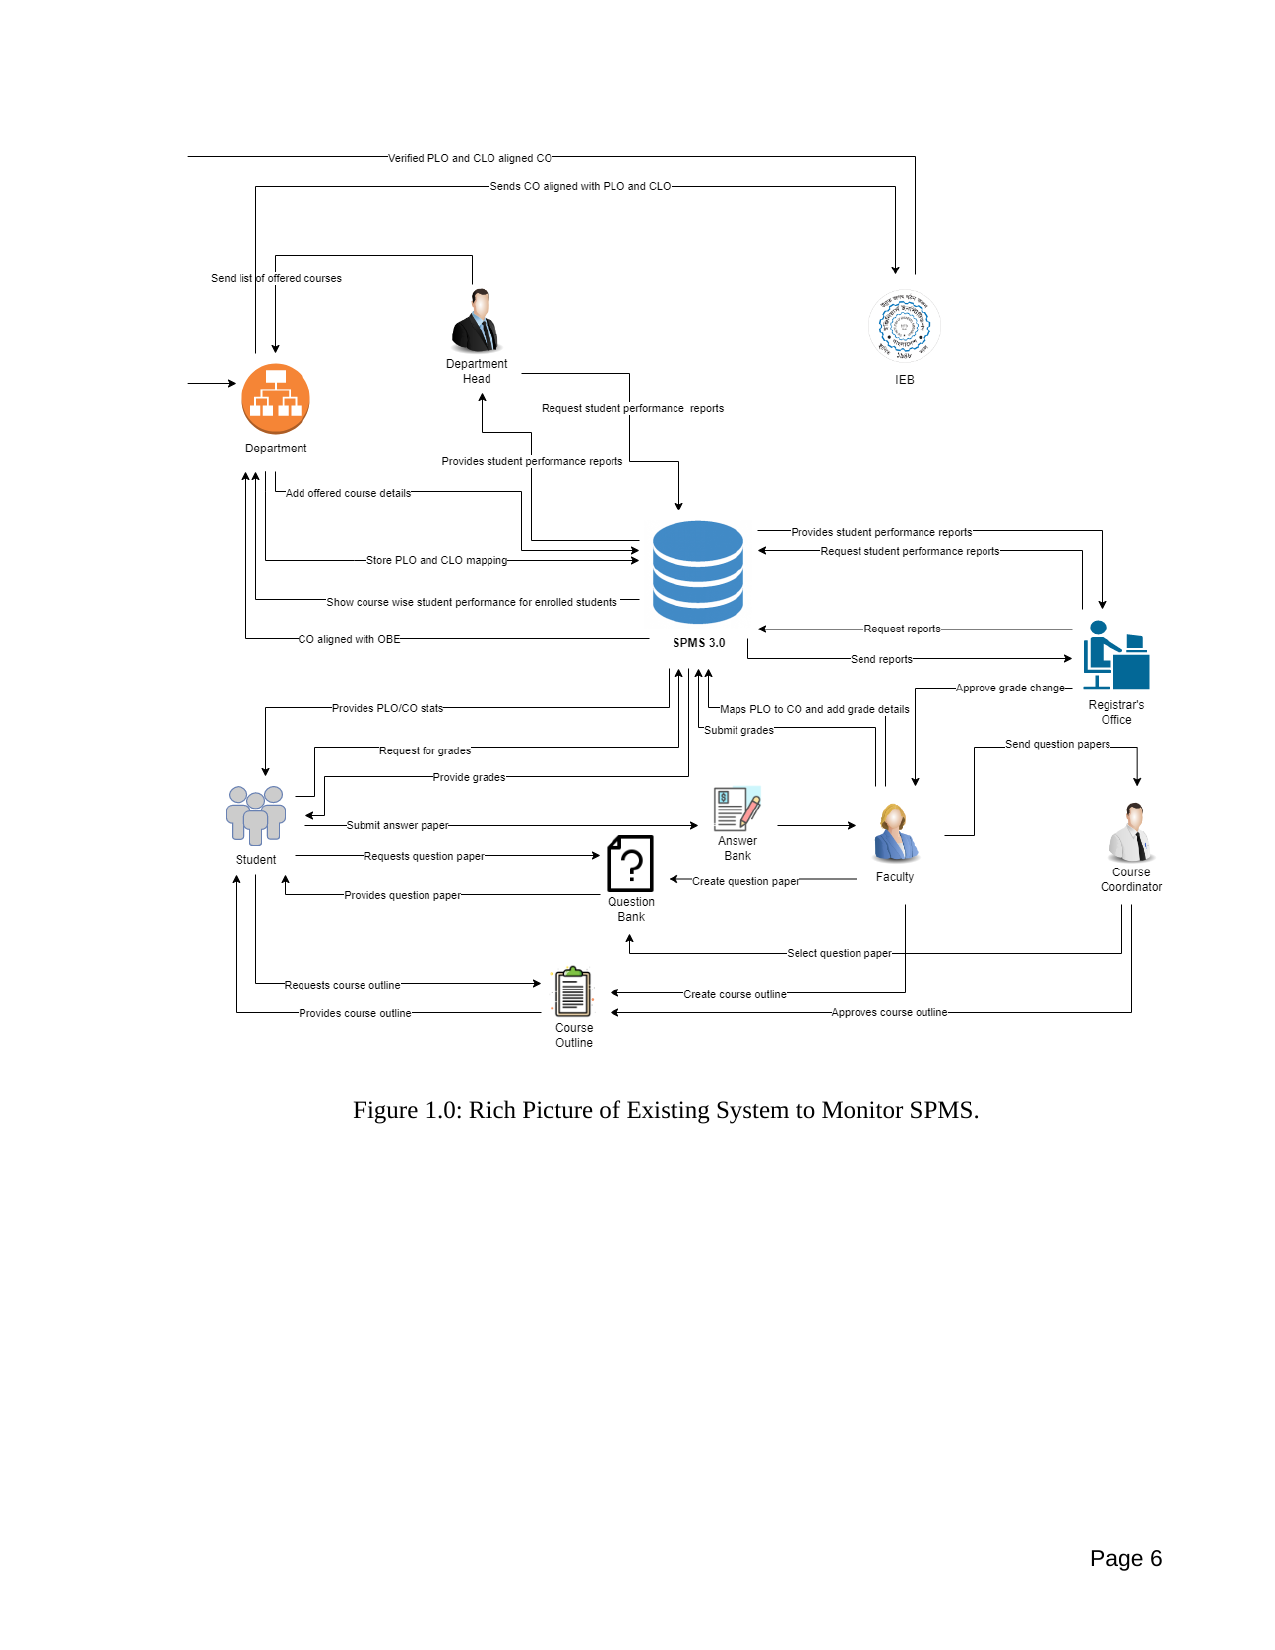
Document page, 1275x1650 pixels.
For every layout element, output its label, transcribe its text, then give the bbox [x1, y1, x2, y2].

text Figure 1.0: Rich Picture of Existing System to Monitor SPMS. [206, 1095, 1127, 1124]
picture [187, 150, 1163, 1050]
